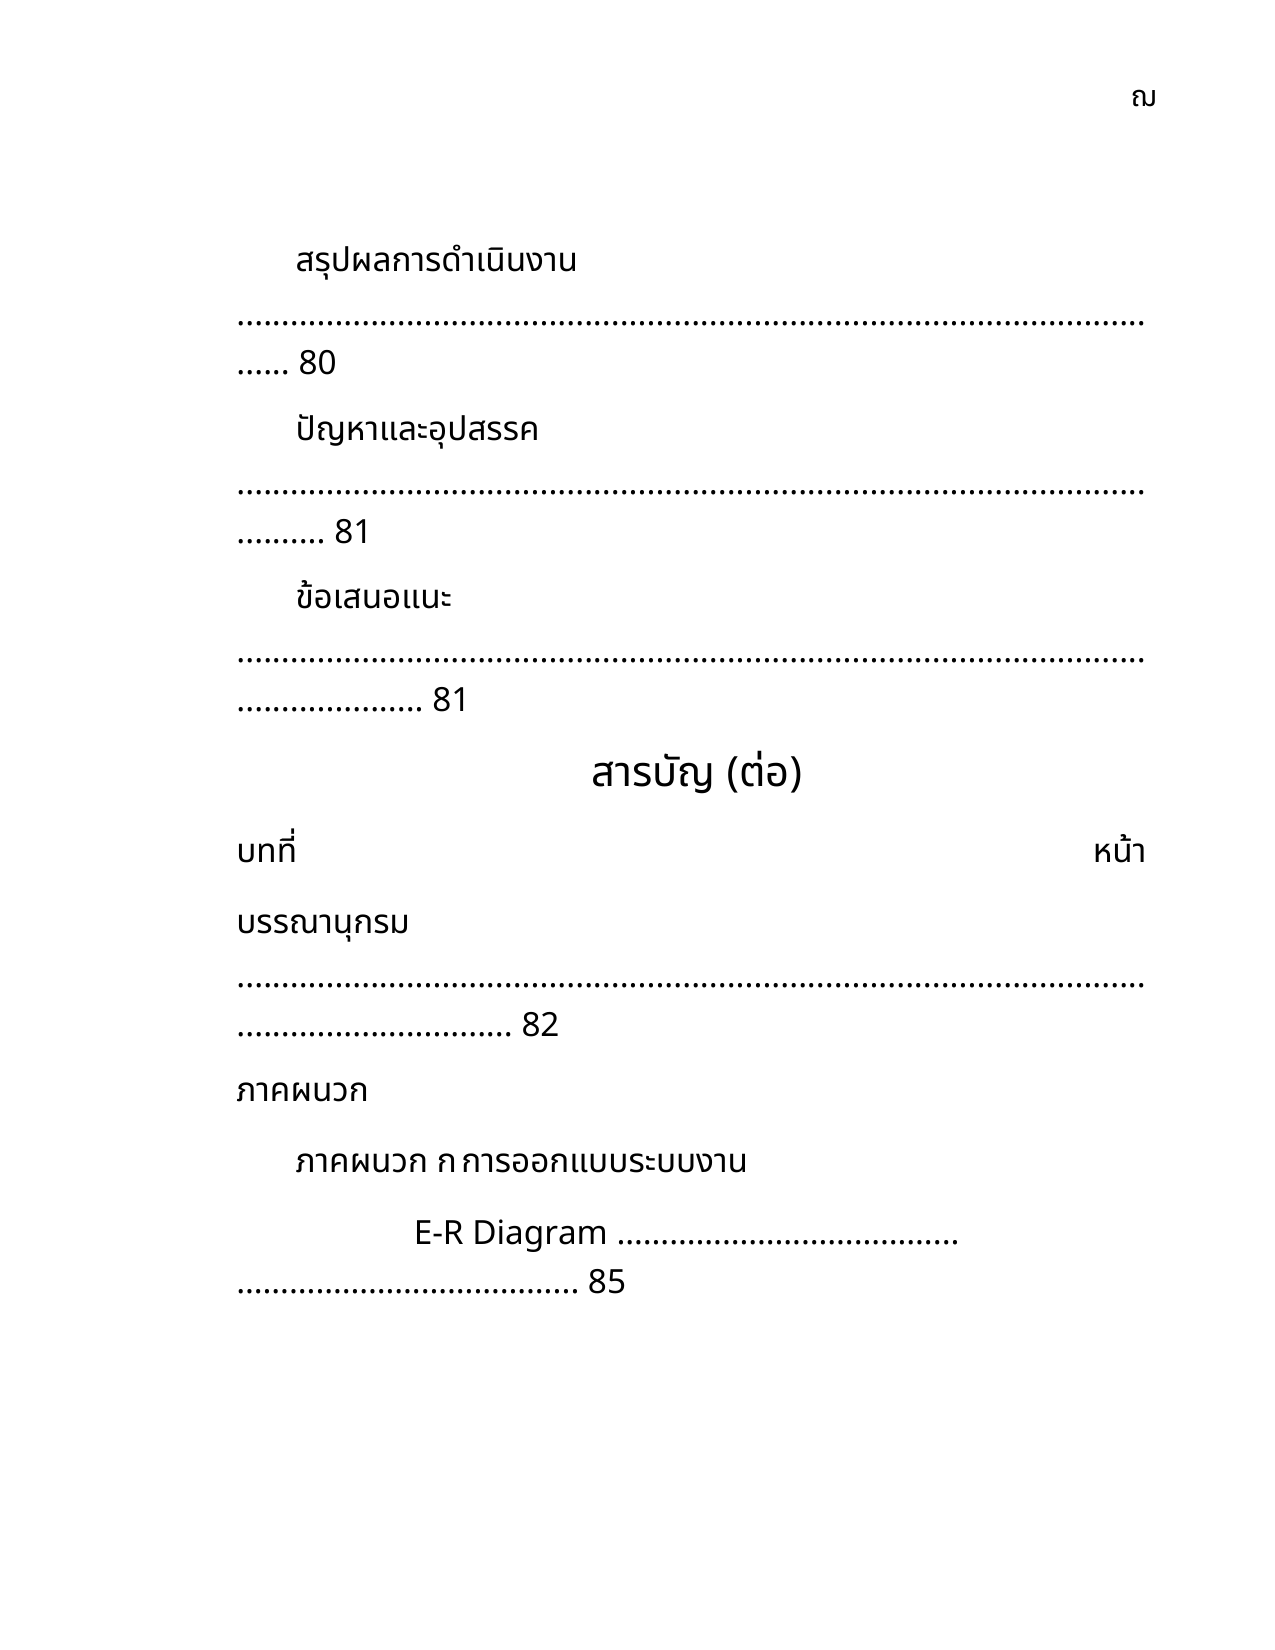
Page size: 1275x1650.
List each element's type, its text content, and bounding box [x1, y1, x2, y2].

text ข้อเสนอแนะ ........................................................................................................................... 81 [236, 573, 1157, 722]
text ปัญหาและอุปสรรค ................................................................................................................ 81 [236, 405, 1157, 553]
text สรุปผลการดำเนินงาน ............................................................................................................ 80 [236, 236, 1157, 384]
text E-R Diagram ………………………………...………………………………... 85 [236, 1208, 1157, 1303]
text สารบัญ (ต่อ) [236, 742, 1157, 805]
text ภาคผนวก ก การออกแบบระบบงาน [236, 1137, 1157, 1188]
text บทที่ หน้า [236, 827, 1157, 877]
text บรรณานุกรม ..................................................................................................................................... 82 [236, 898, 1157, 1046]
text ภาคผนวก [236, 1066, 1157, 1117]
